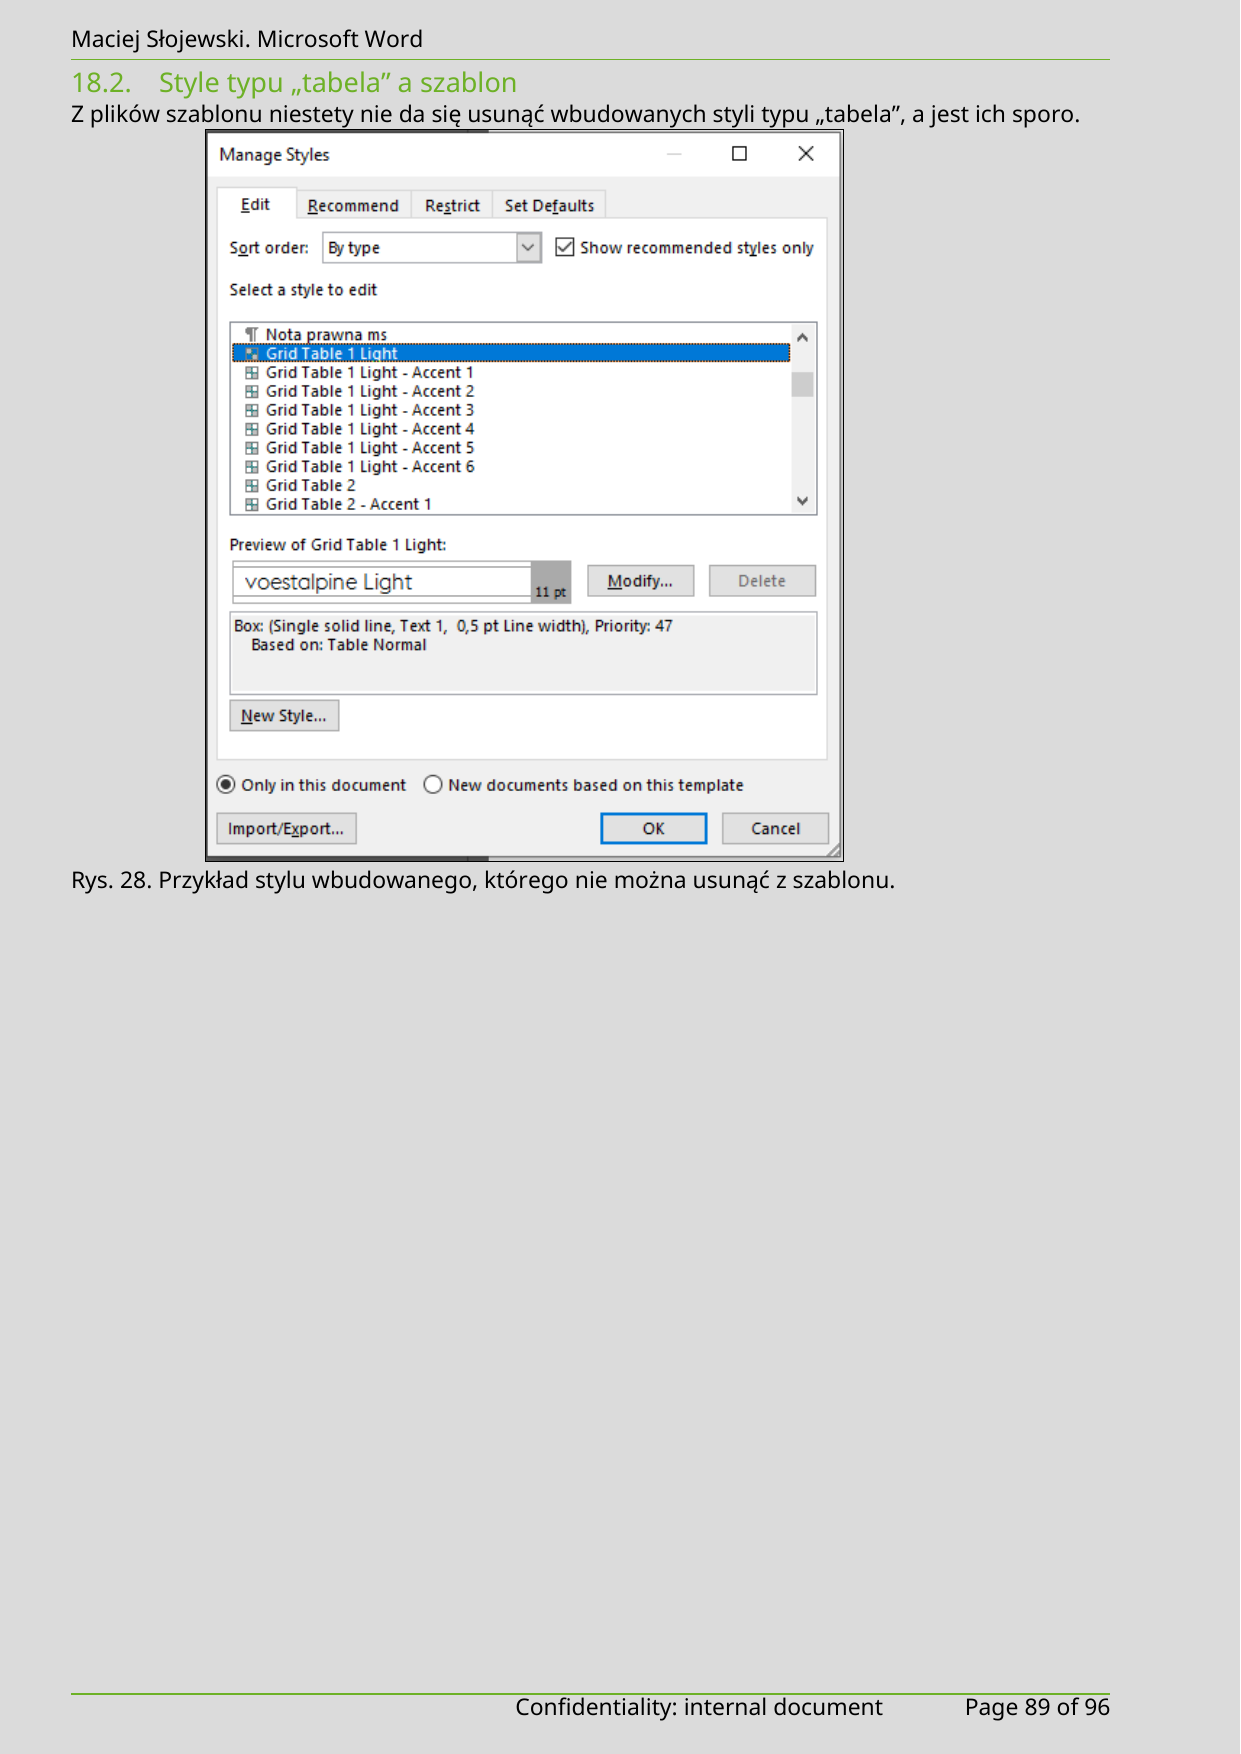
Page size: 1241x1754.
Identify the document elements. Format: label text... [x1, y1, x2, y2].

subtitle Style typu „tabela” a szablon [71, 71, 1110, 98]
text Z plików szablonu niestety nie da się usunąć wbudowanych styli typu „tabela”, a jest ich sporo. [71, 98, 1110, 129]
picture [206, 130, 843, 861]
text Rys. 28. Przykład stylu wbudowanego, którego nie można usunąć z szablonu. [71, 864, 1110, 895]
